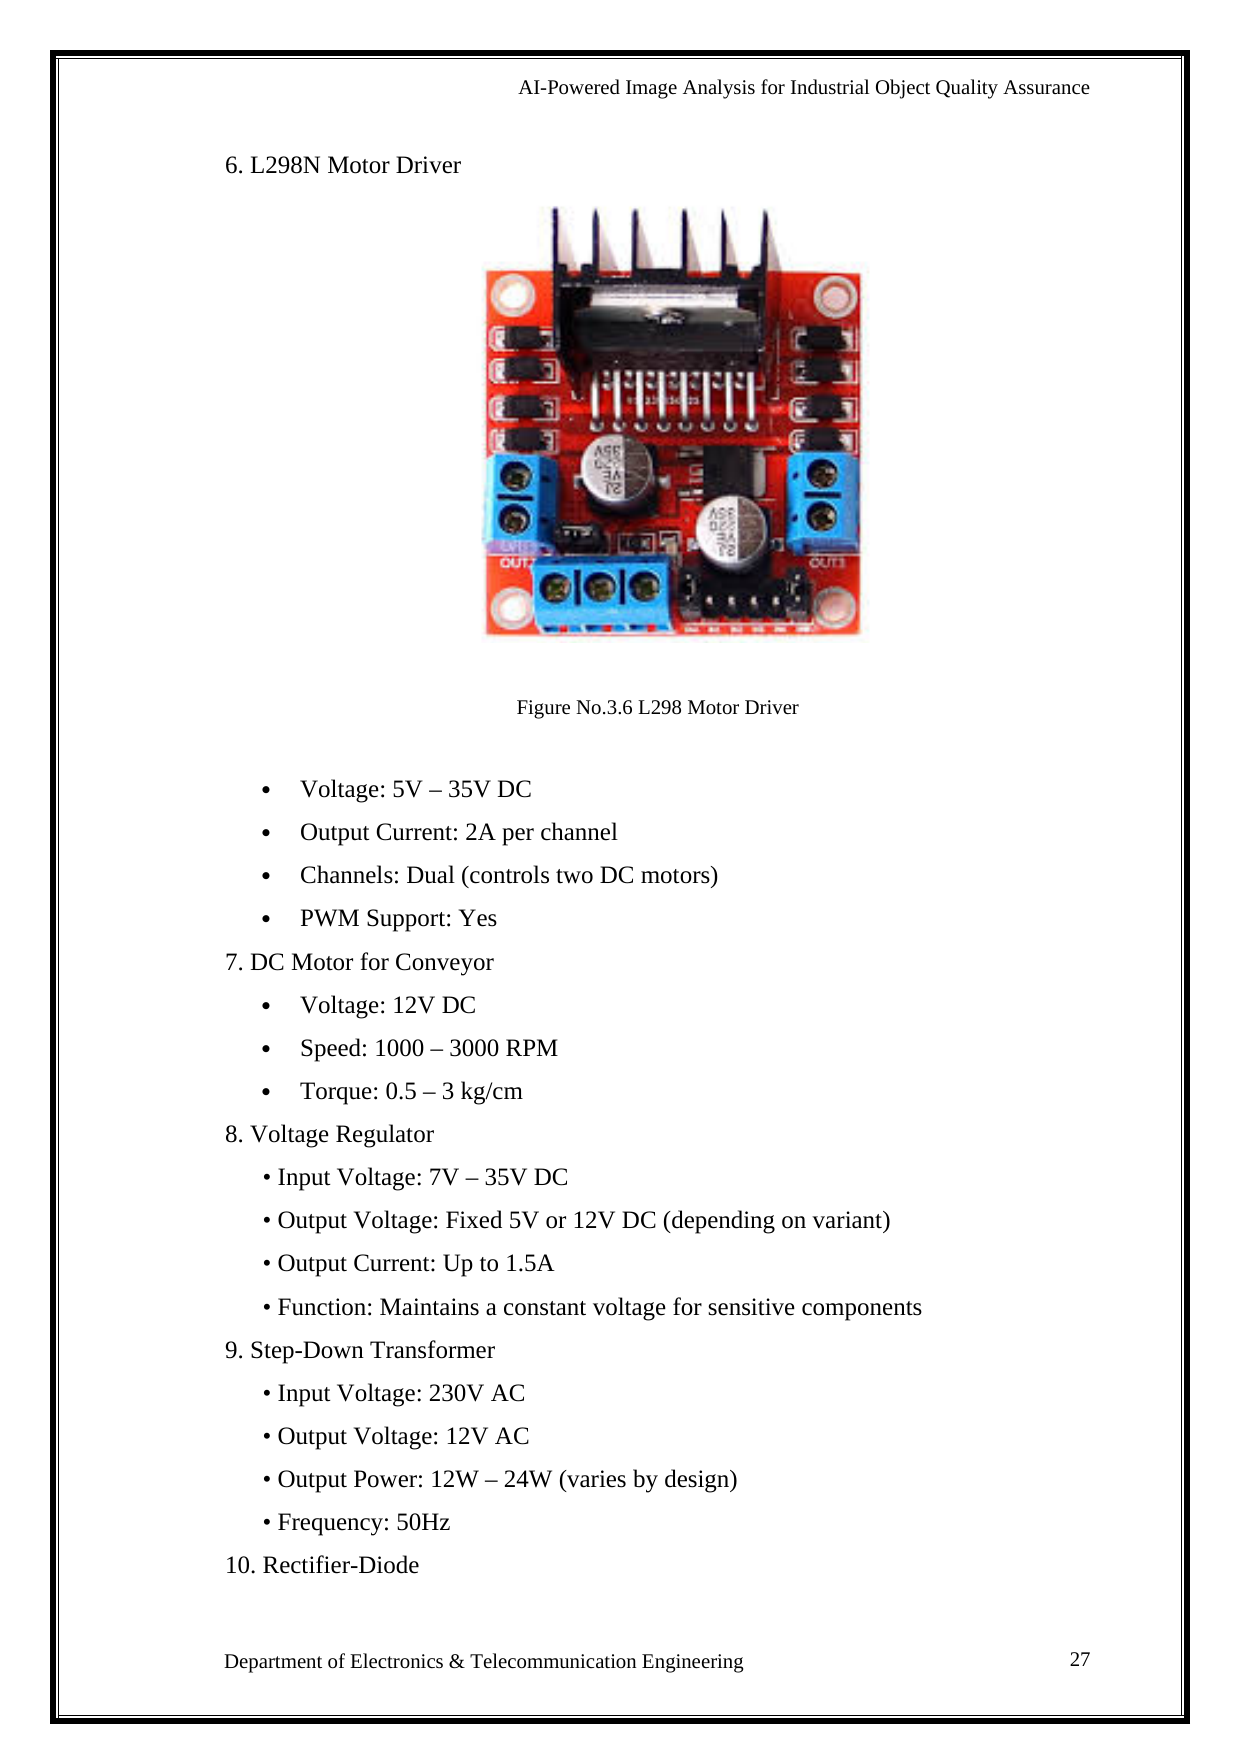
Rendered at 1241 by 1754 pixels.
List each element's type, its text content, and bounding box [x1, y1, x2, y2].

text 7. DC Motor for Conveyor [225, 947, 1090, 975]
list Output Current: 2A per channel [262, 817, 1090, 846]
text 6. L298N Motor Driver [225, 150, 1090, 179]
list Torque: 0.5 – 3 kg/cm [262, 1076, 1090, 1105]
picture [458, 194, 872, 643]
text 10. Rectifier-Diode [225, 1550, 1090, 1579]
list Voltage: 5V – 35V DC [262, 774, 1090, 803]
text Figure No.3.6 L298 Motor Driver [225, 695, 1090, 719]
text 8. Voltage Regulator • Input Voltage: 7V – 35V DC • Output Voltage: Fixed 5V or 12V DC (depending on variant) • Output Current: Up to 1.5A • Function: Maintains a constant voltage for sensitive components [225, 1119, 1090, 1320]
list Speed: 1000 – 3000 RPM [262, 1033, 1090, 1062]
list PWM Support: Yes [262, 903, 1090, 932]
text 9. Step-Down Transformer [225, 1335, 1090, 1363]
text • Input Voltage: 230V AC • Output Voltage: 12V AC • Output Power: 12W – 24W (varies by design) • Frequency: 50Hz [262, 1378, 1090, 1536]
list Channels: Dual (controls two DC motors) [262, 860, 1090, 889]
list Voltage: 12V DC [262, 990, 1090, 1018]
